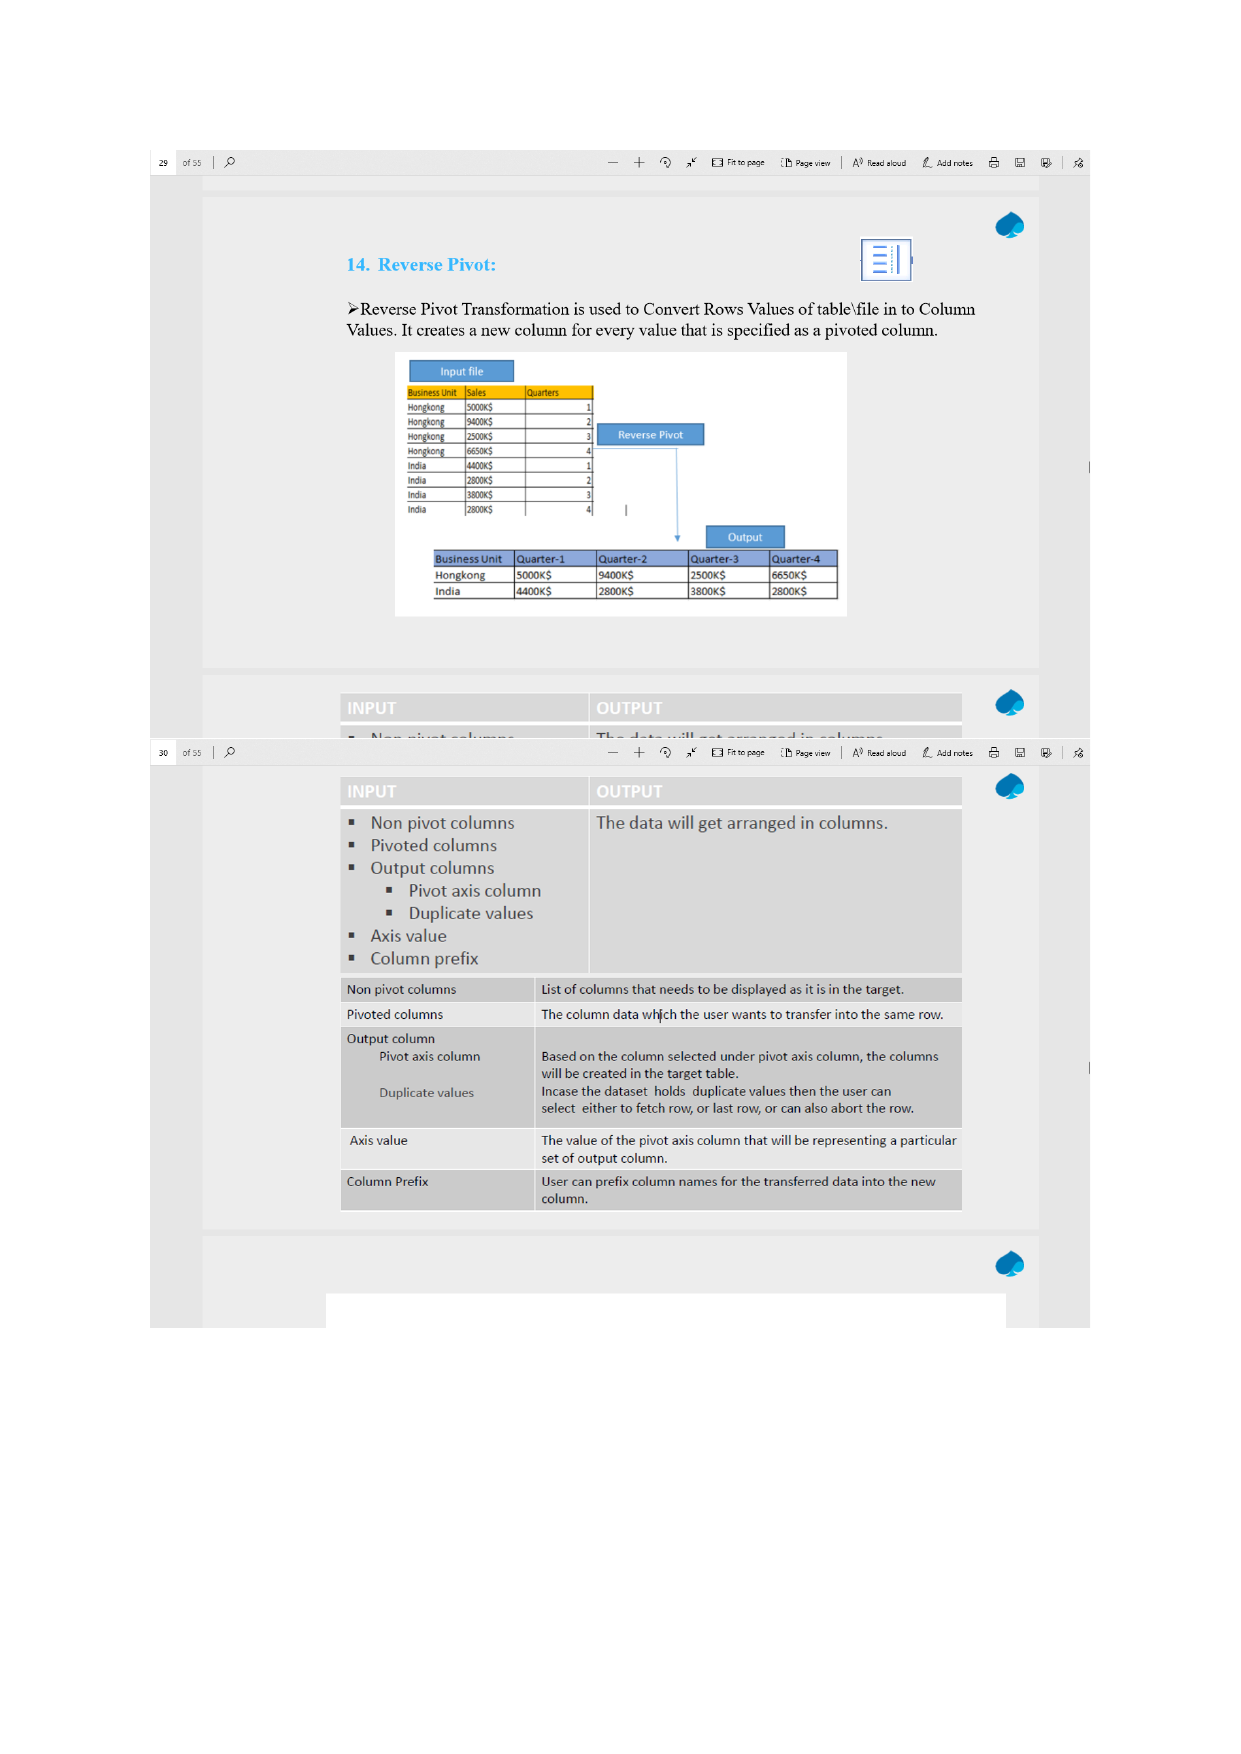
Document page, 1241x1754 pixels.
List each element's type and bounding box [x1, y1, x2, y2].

picture [150, 739, 1091, 1328]
picture [150, 150, 1091, 738]
